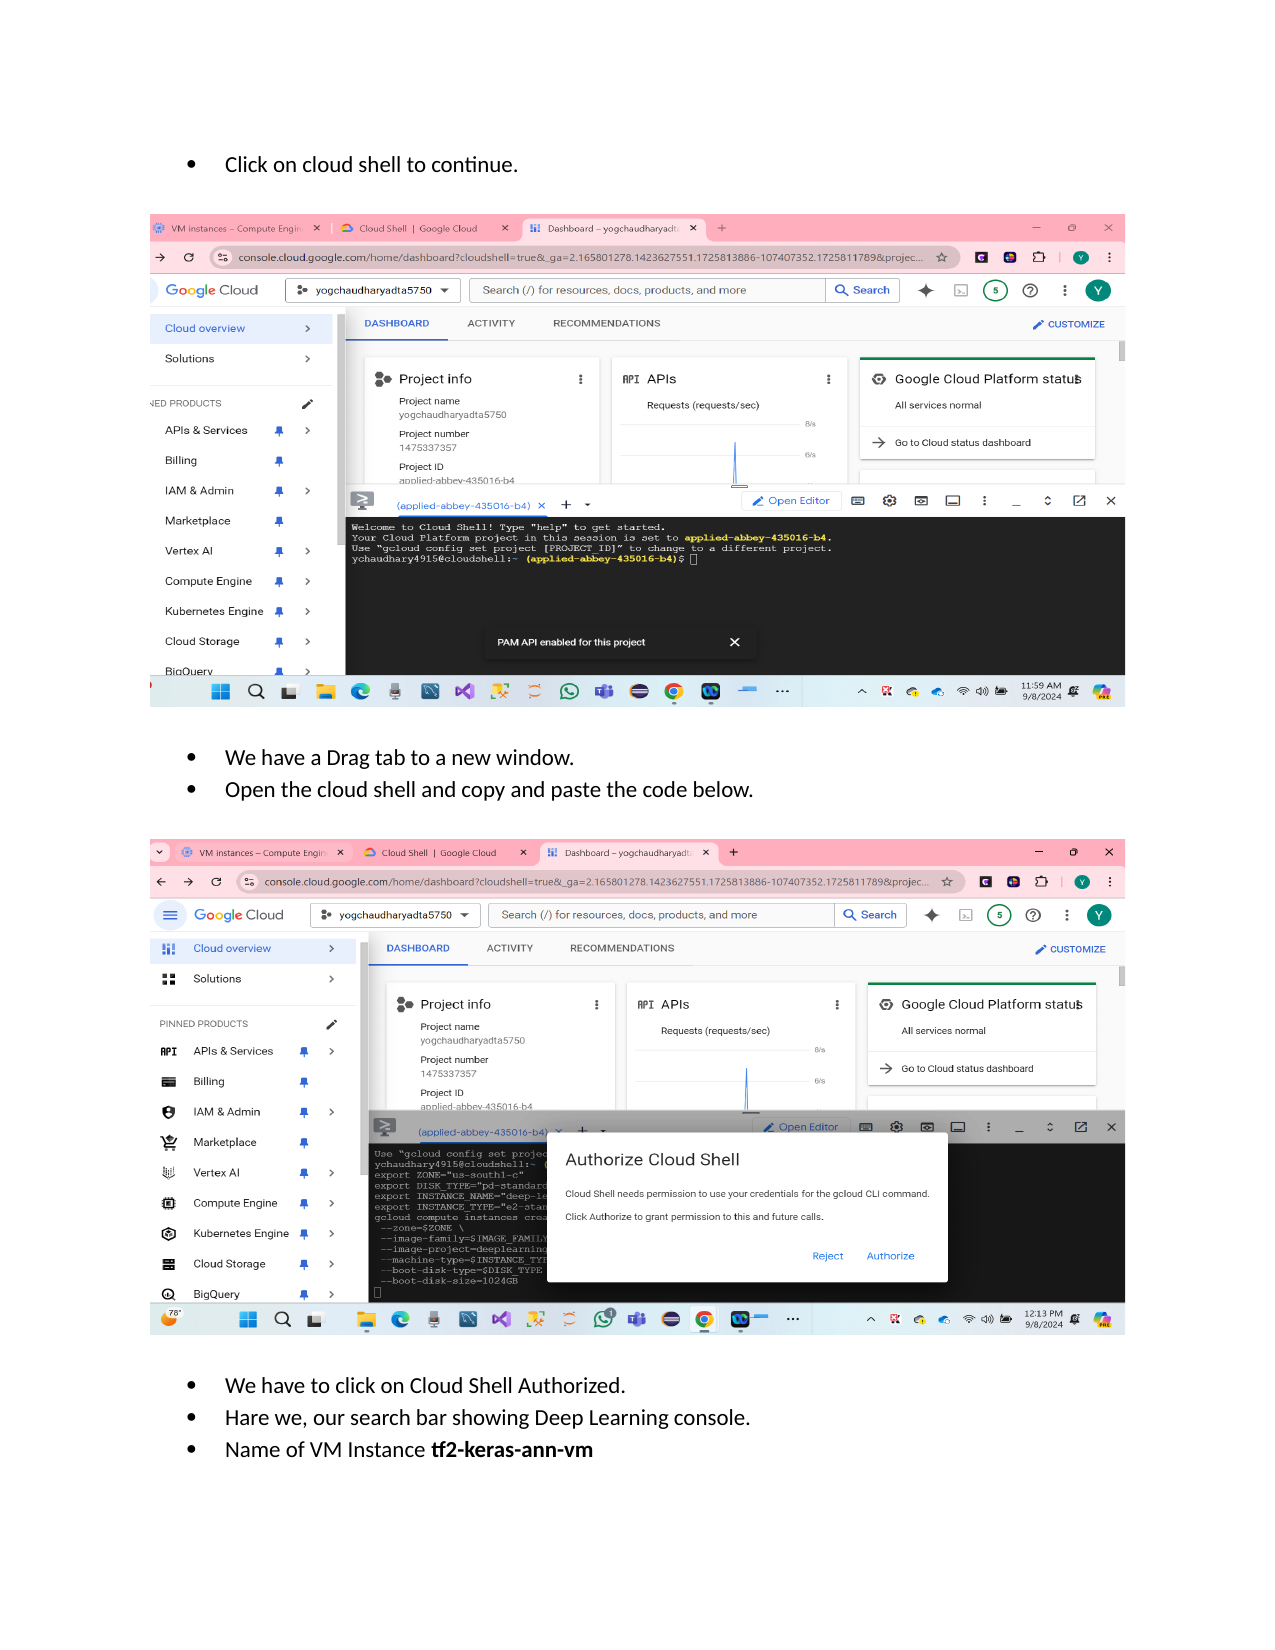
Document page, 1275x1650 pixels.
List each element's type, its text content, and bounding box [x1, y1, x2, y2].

list We have to click on Cloud Shell Authorized. [187, 1371, 1125, 1399]
list We have a Drag tab to a new window. [187, 743, 1125, 771]
picture [150, 839, 1125, 1335]
list Name of VM Instance tf2-keras-ann-vm [187, 1436, 1125, 1463]
list Hare we, our search bar showing Deep Learning console. [187, 1403, 1125, 1431]
picture [150, 214, 1125, 707]
list Click on cloud shell to continue. [187, 150, 1125, 178]
list Open the cloud shell and copy and paste the code below. [187, 775, 1125, 803]
